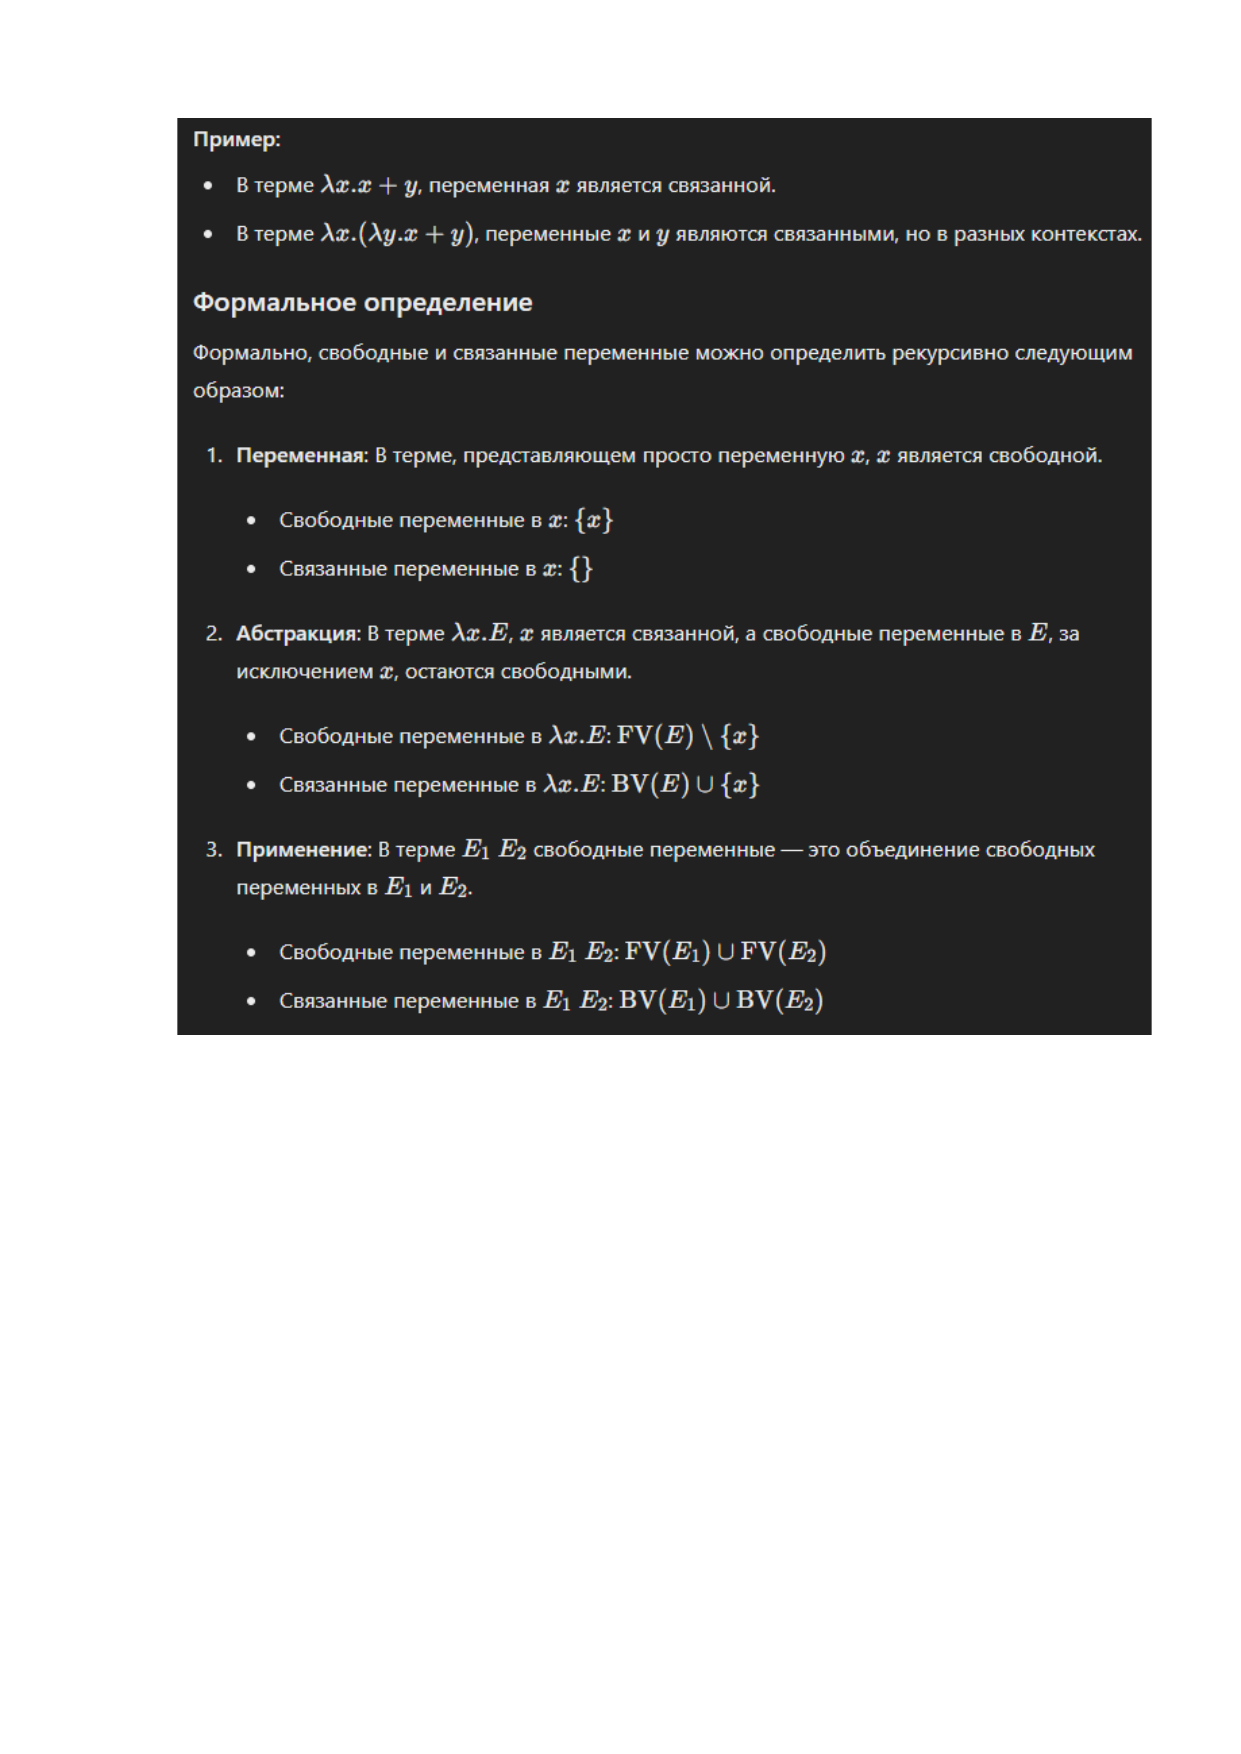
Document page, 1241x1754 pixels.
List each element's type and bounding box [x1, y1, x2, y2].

picture [177, 118, 1152, 1035]
